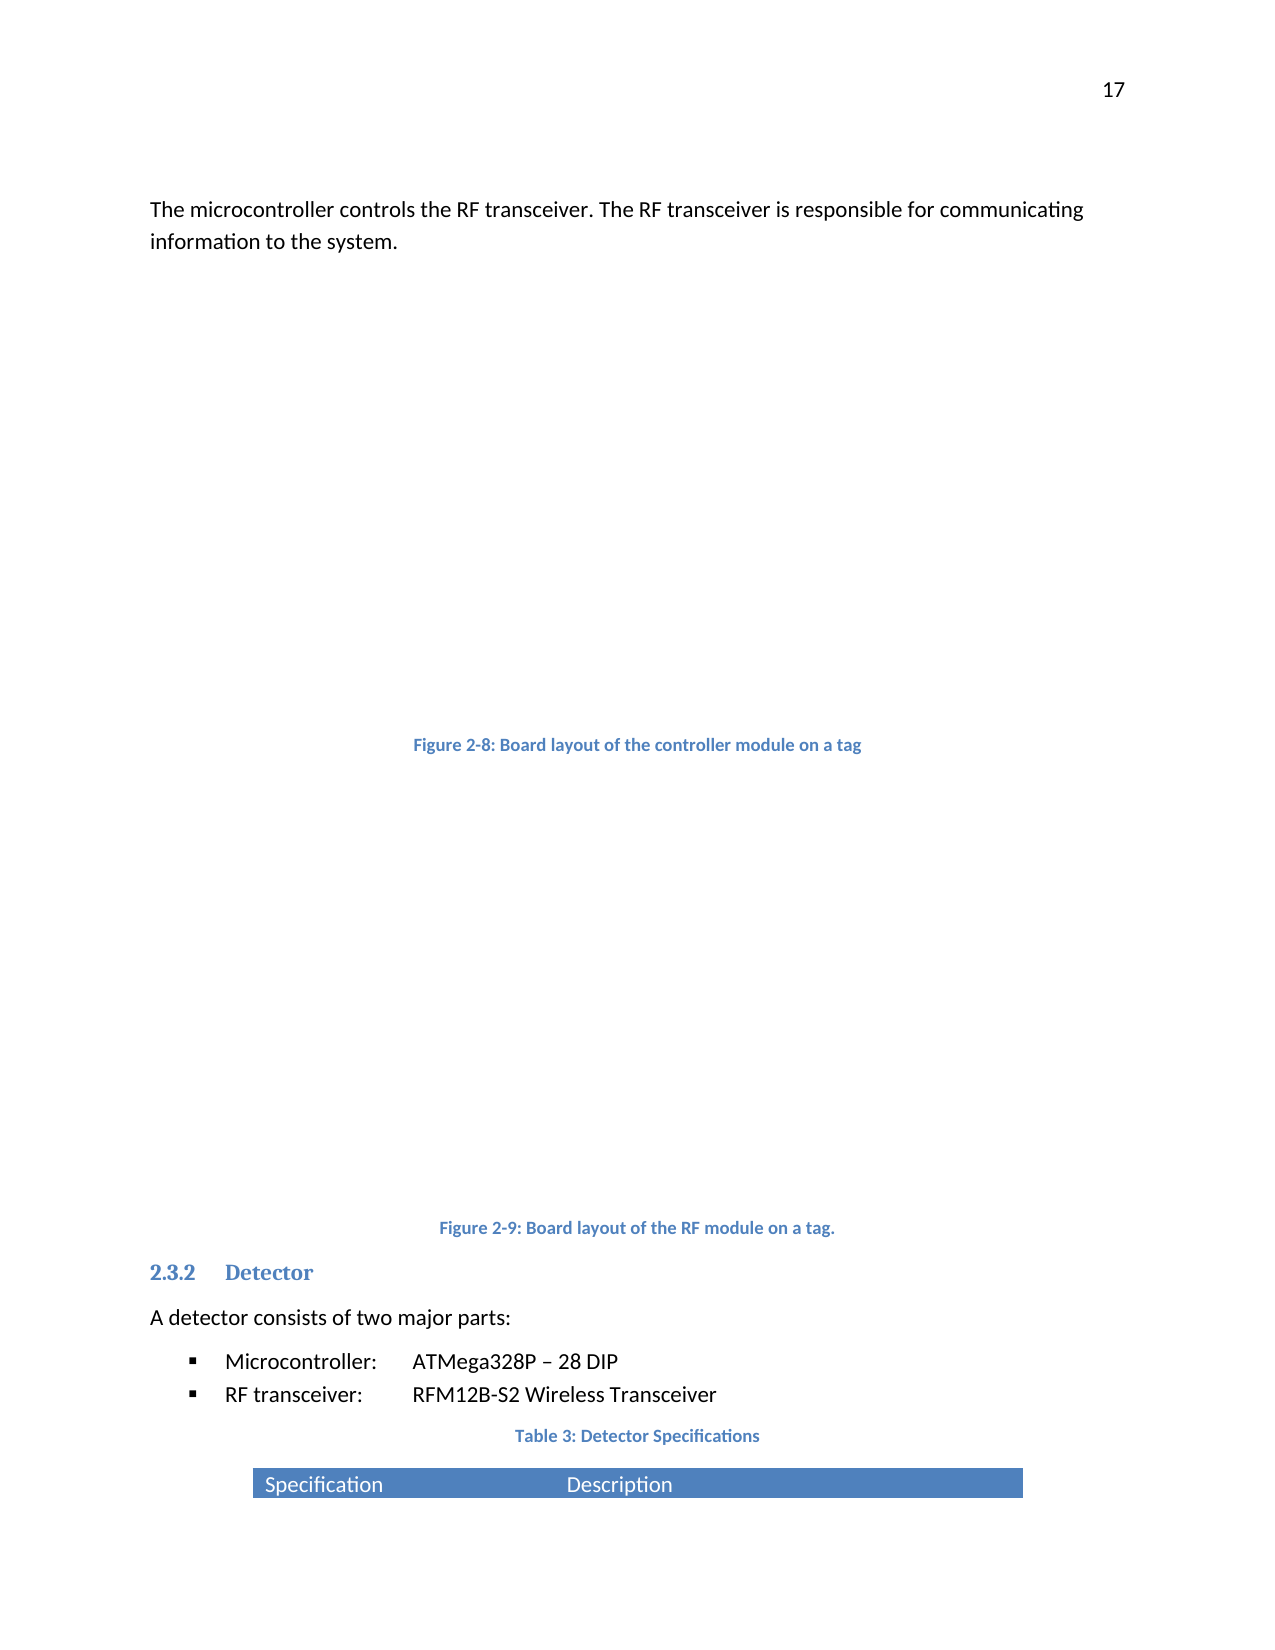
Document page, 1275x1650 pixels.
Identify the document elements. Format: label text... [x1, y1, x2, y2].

list RF transceiver: RFM12B-S2 Wireless Transceiver [187, 1380, 1125, 1408]
table_header Description [555, 1470, 1020, 1498]
list Microcontroller: ATMega328P – 28 DIP [187, 1347, 1125, 1376]
subtitle Detector [150, 1260, 1125, 1286]
table_header Specification [255, 1470, 555, 1498]
text The microcontroller controls the RF transceiver. The RF transceiver is responsible for communicating information to the system. [150, 195, 1125, 255]
text A detector consists of two major parts: [150, 1303, 1125, 1331]
